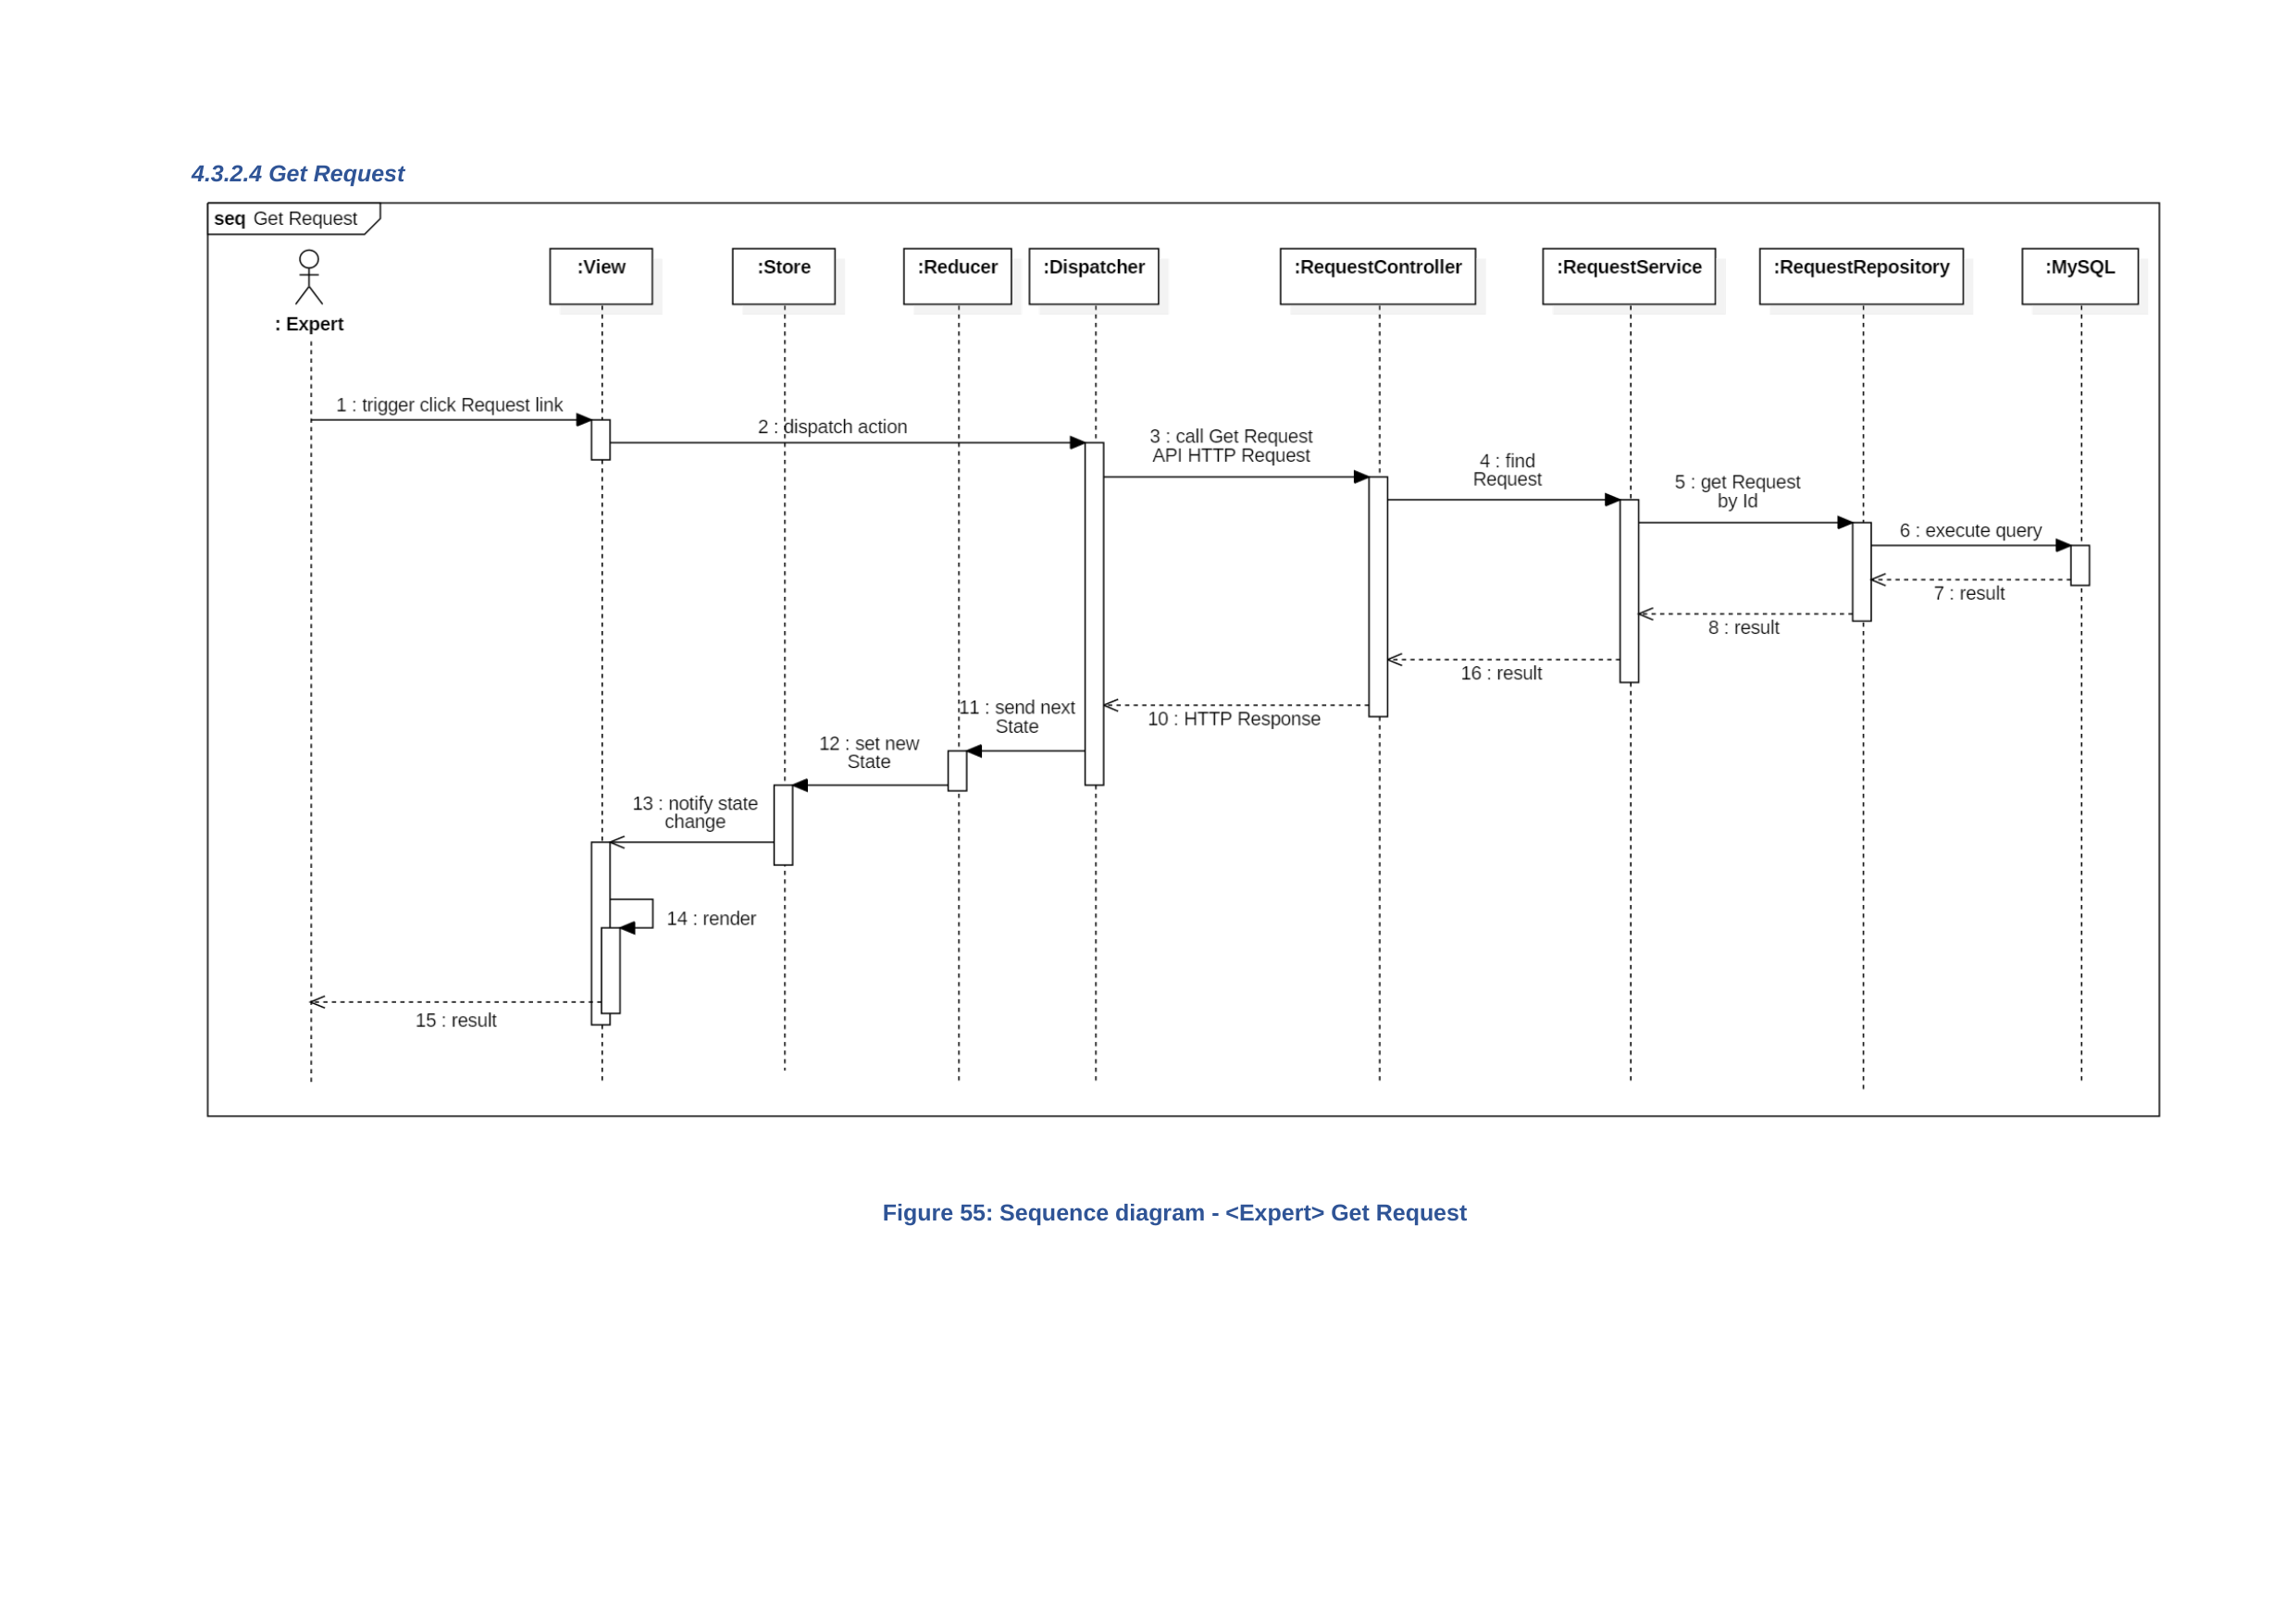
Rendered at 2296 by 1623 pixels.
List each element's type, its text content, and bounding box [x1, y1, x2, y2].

picture [191, 190, 2214, 1174]
text Figure 55: Sequence diagram - <Expert> Get Request [192, 1199, 2159, 1226]
subtitle 4.3.2.4 Get Request [192, 160, 2159, 186]
